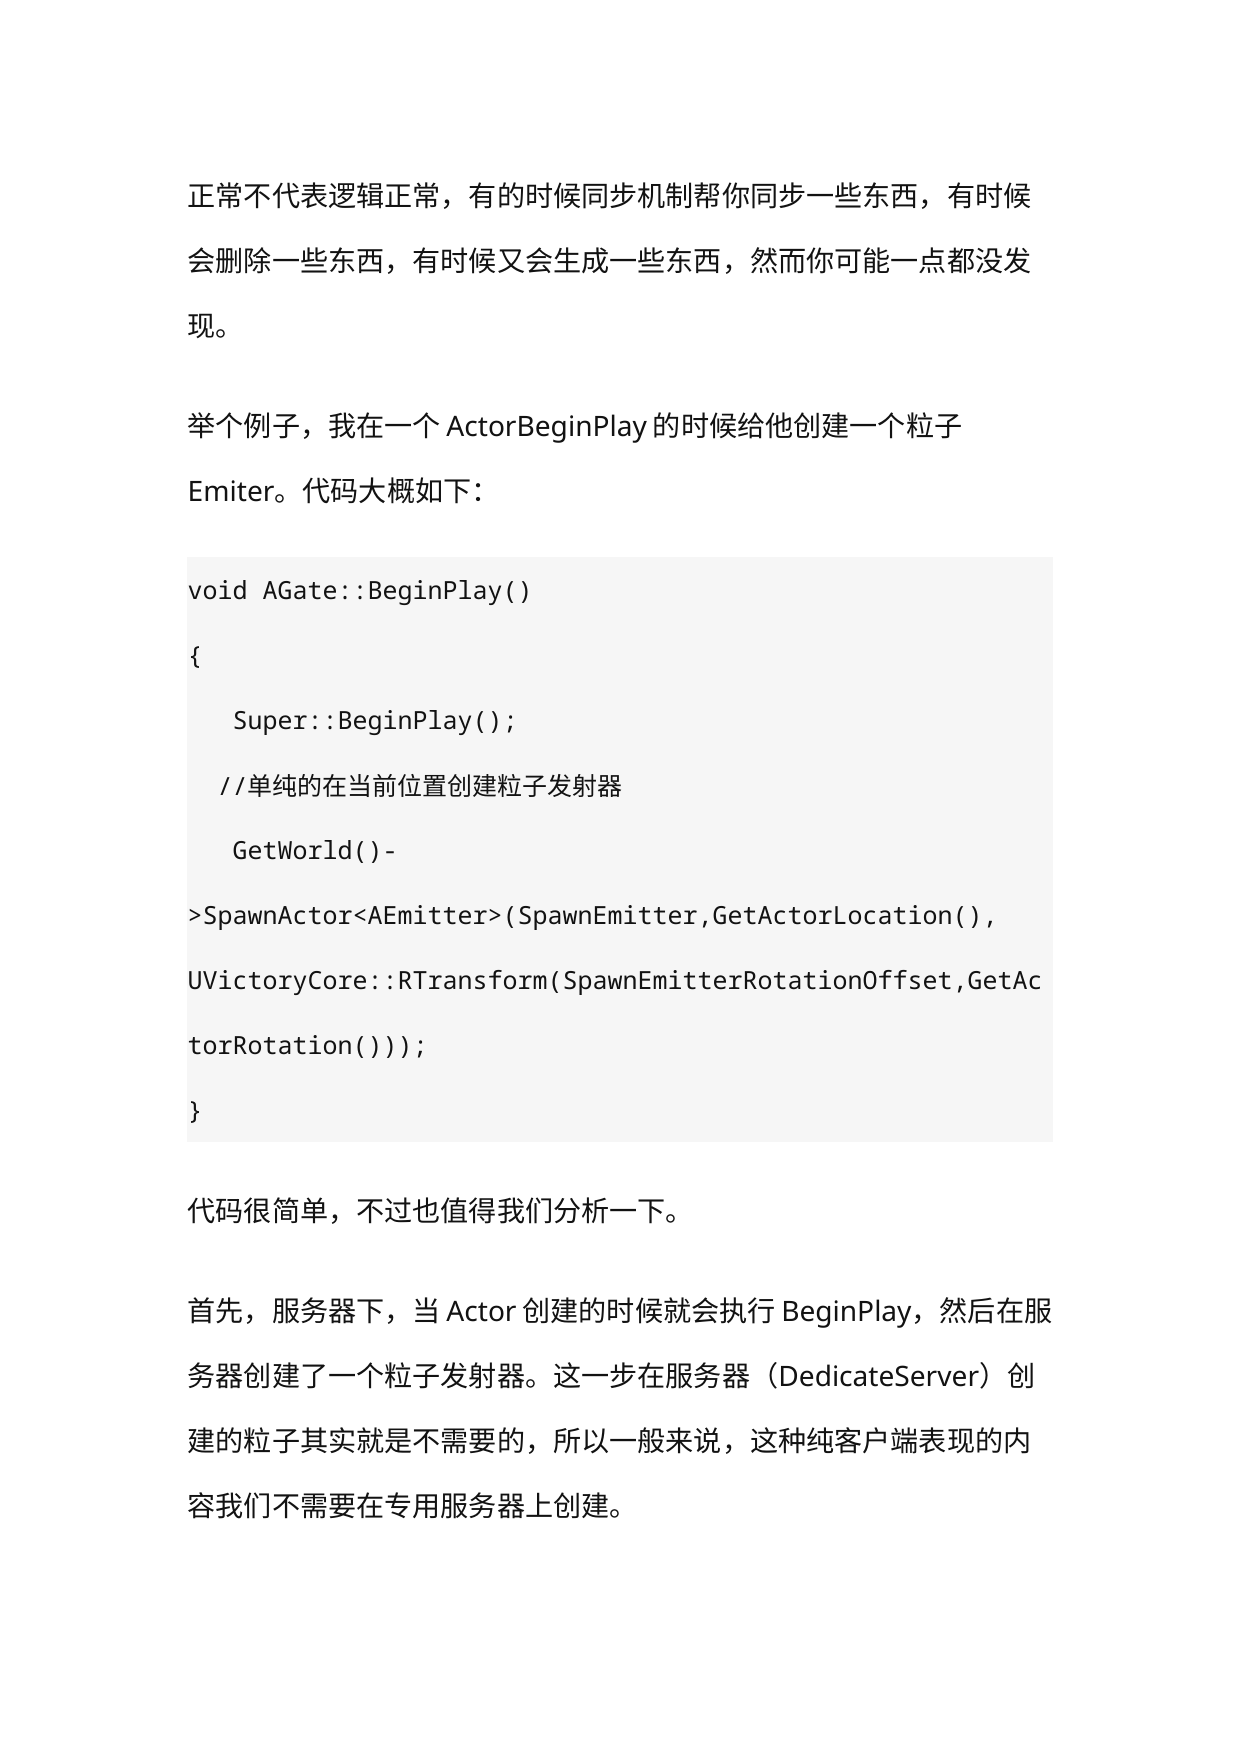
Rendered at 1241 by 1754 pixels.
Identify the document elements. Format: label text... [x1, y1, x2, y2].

text { [187, 622, 1053, 687]
text Super::BeginPlay(); [187, 687, 1053, 752]
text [187, 162, 1053, 357]
text } [187, 1077, 1053, 1142]
text 代码很简单，不过也值得我们分析一下。 [187, 1177, 1053, 1242]
text void AGate::BeginPlay() [187, 557, 1053, 622]
text 首先，服务器下，当Actor创建的时候就会执行BeginPlay，然后在服务器创建了一个粒子发射器。这一步在服务器（DedicateServer）创建的粒子其实就是不需要的，所以一般来说，这种纯客户端表现的内容我们不需要在专用服务器上创建。 [187, 1277, 1053, 1537]
text 举个例子，我在一个ActorBeginPlay的时候给他创建一个粒子Emiter。代码大概如下： [187, 392, 1053, 522]
text GetWorld()->SpawnActor<AEmitter>(SpawnEmitter,GetActorLocation(), UVictoryCore::RTransform(SpawnEmitterRotationOffset,GetActorRotation())); [187, 817, 1053, 1077]
text //单纯的在当前位置创建粒子发射器 [187, 752, 1053, 817]
